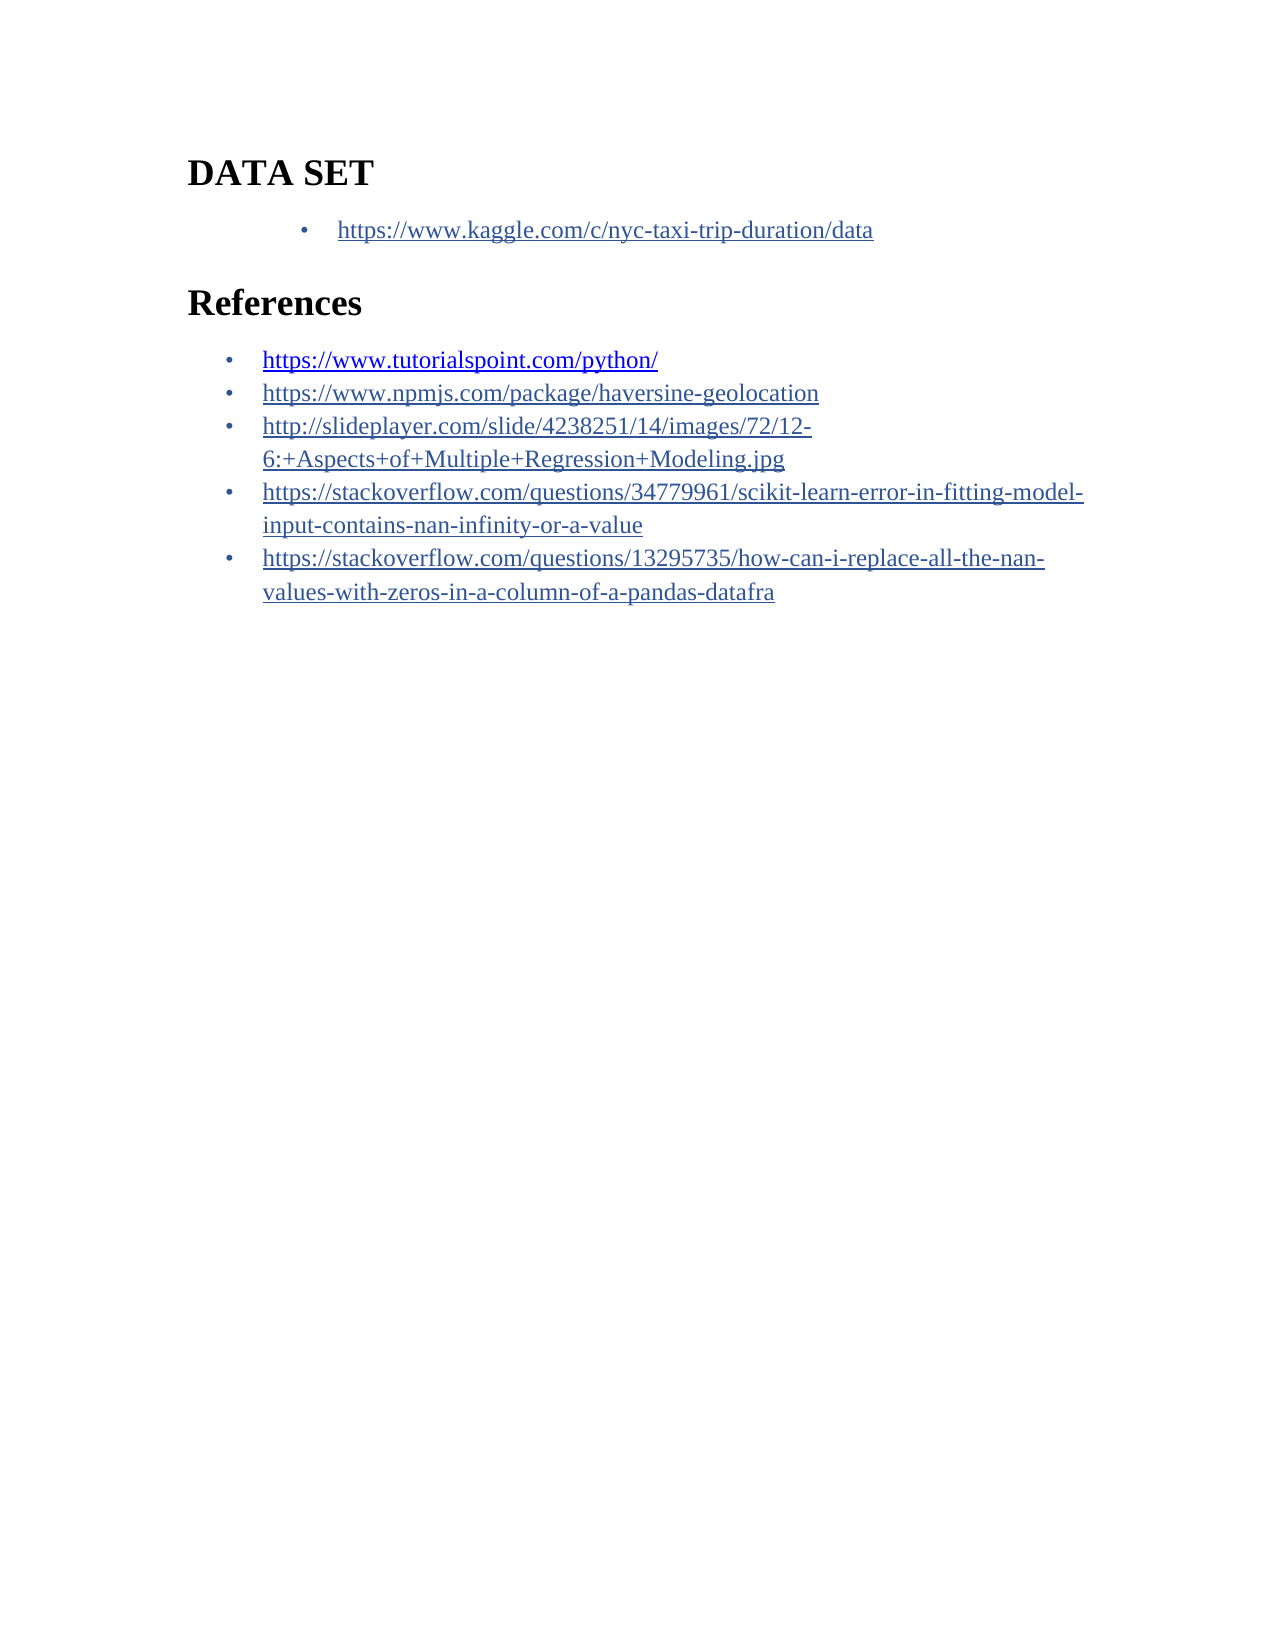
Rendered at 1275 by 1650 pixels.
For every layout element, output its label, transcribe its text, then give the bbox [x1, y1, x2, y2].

list https://stackoverflow.com/questions/34779961/scikit-learn-error-in-fitting-model-input-contains-nan-infinity-or-a-value [225, 477, 1087, 539]
list https://stackoverflow.com/questions/13295735/how-can-i-replace-all-the-nan-values-with-zeros-in-a-column-of-a-pandas-datafra [225, 543, 1087, 605]
list https://www.npmjs.com/package/haversine-geolocation [225, 378, 1087, 407]
text References [187, 281, 1087, 324]
list https://www.tutorialspoint.com/python/ [225, 345, 1087, 374]
list http://slideplayer.com/slide/4238251/14/images/72/12-6:+Aspects+of+Multiple+Regression+Modeling.jpg [225, 411, 1087, 473]
list https://www.kaggle.com/c/nyc-taxi-trip-duration/data [300, 215, 1087, 243]
text DATA SET [187, 150, 1087, 193]
